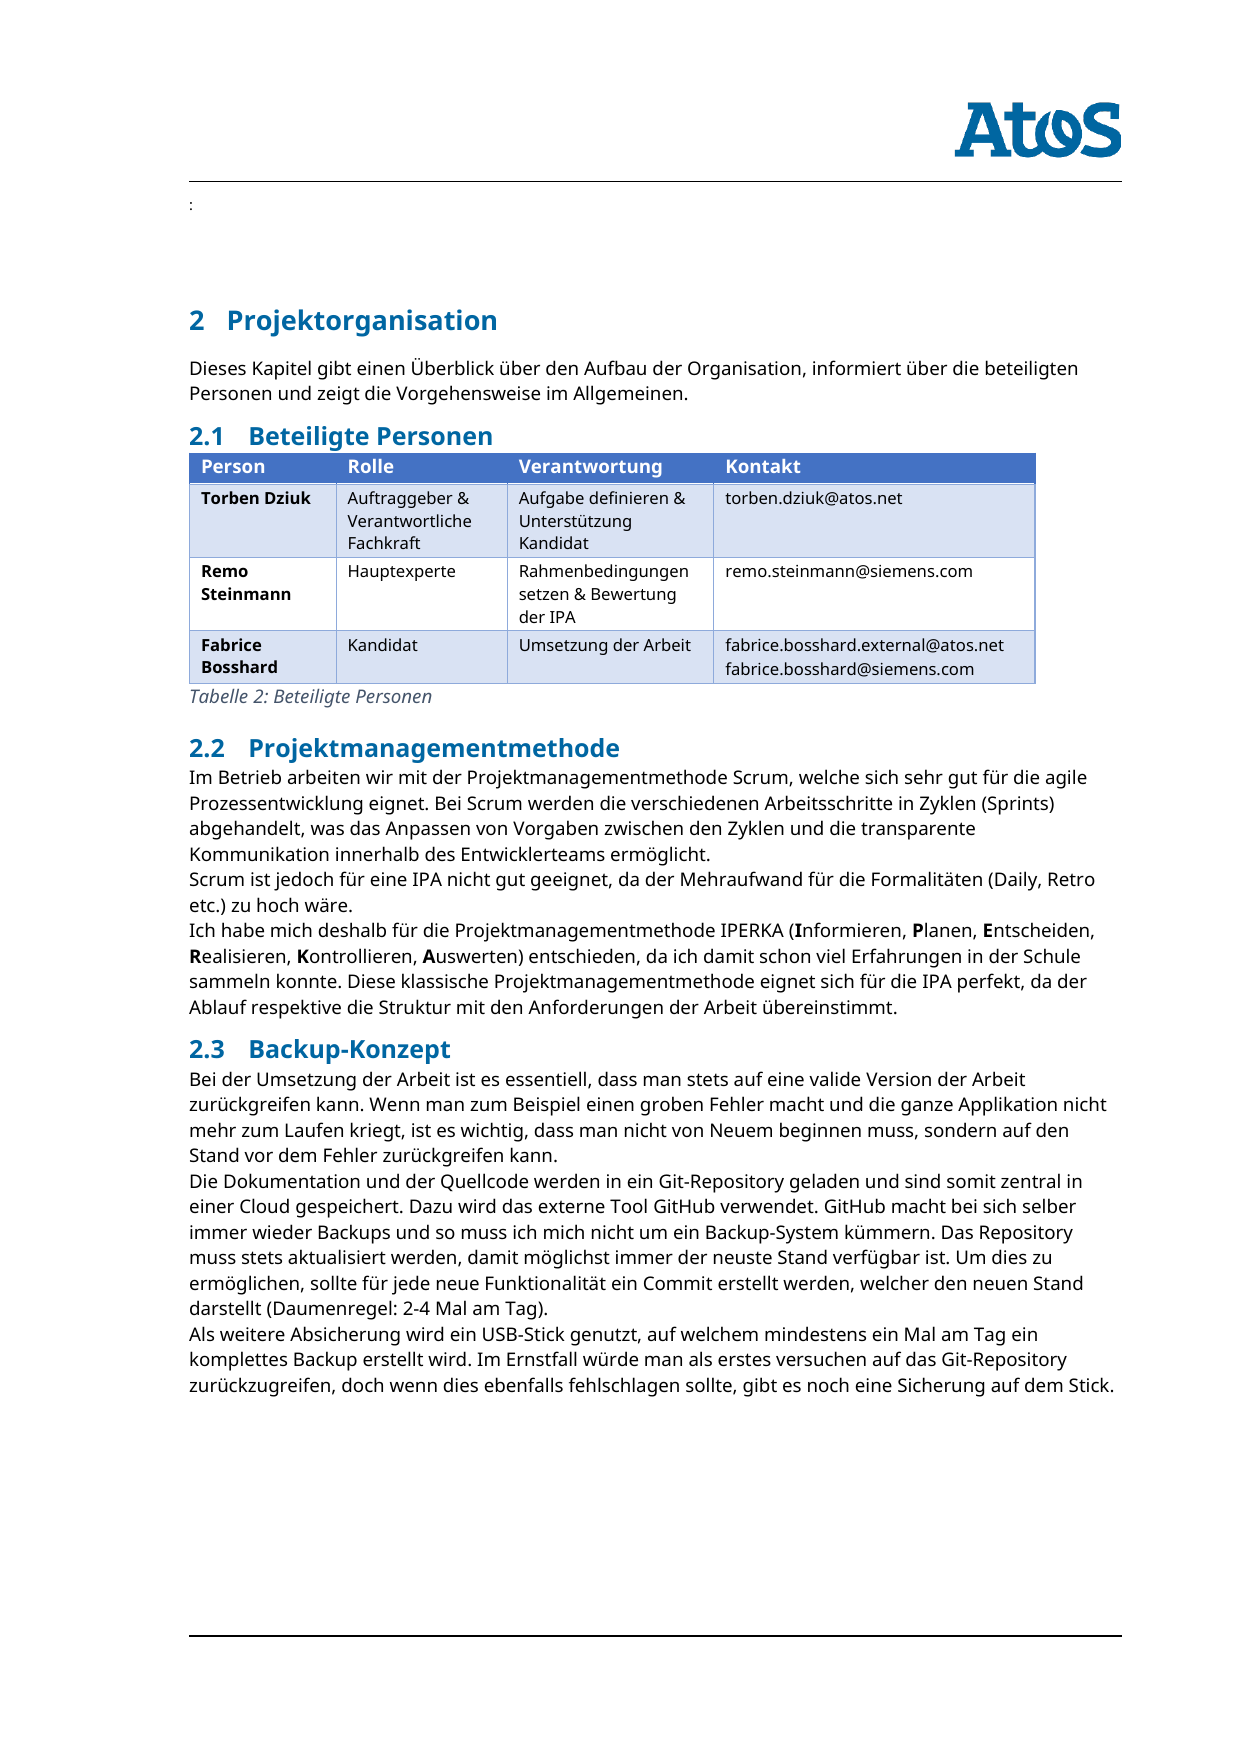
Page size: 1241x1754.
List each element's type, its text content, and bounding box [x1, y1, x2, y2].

text Dieses Kapitel gibt einen Überblick über den Aufbau der Organisation, informiert über die beteiligten Personen und zeigt die Vorgehensweise im Allgemeinen. [189, 355, 1122, 406]
text Tabelle 2: Beteiligte Personen [189, 684, 1122, 709]
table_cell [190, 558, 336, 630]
subtitle Projektorganisation [189, 301, 1122, 338]
text Im Betrieb arbeiten wir mit der Projektmanagementmethode Scrum, welche sich sehr gut für die agile Prozessentwicklung eignet. Bei Scrum werden die verschiedenen Arbeitsschritte in Zyklen (Sprints) abgehandelt, was das Anpassen von Vorgaben zwischen den Zyklen und die transparente Kommunikation innerhalb des Entwicklerteams ermöglicht. [189, 764, 1122, 866]
subtitle Projektmanagementmethode [189, 730, 1122, 764]
text Als weitere Absicherung wird ein USB-Stick genutzt, auf welchem mindestens ein Mal am Tag ein komplettes Backup erstellt wird. Im Ernstfall würde man als erstes versuchen auf das Git-Repository zurückzugreifen, doch wenn dies ebenfalls fehlschlagen sollte, gibt es noch eine Sicherung auf dem Stick. [189, 1321, 1122, 1398]
text Scrum ist jedoch für eine IPA nicht gut geeignet, da der Mehraufwand für die Formalitäten (Daily, Retro etc.) zu hoch wäre. [189, 866, 1122, 917]
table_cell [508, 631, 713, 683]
subtitle Backup-Konzept [189, 1032, 1122, 1066]
text Ich habe mich deshalb für die Projektmanagementmethode IPERKA (Informieren, Planen, Entscheiden, Realisieren, Kontrollieren, Auswerten) entschieden, da ich damit schon viel Erfahrungen in der Schule sammeln konnte. Diese klassische Projektmanagementmethode eignet sich für die IPA perfekt, da der Ablauf respektive die Struktur mit den Anforderungen der Arbeit übereinstimmt. [189, 917, 1122, 1019]
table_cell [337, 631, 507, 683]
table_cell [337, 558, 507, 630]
picture [952, 100, 1121, 157]
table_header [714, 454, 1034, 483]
text Bei der Umsetzung der Arbeit ist es essentiell, dass man stets auf eine valide Version der Arbeit zurückgreifen kann. Wenn man zum Beispiel einen groben Fehler macht und die ganze Applikation nicht mehr zum Laufen kriegt, ist es wichtig, dass man nicht von Neuem beginnen muss, sondern auf den Stand vor dem Fehler zurückgreifen kann. [189, 1066, 1122, 1168]
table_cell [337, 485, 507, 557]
subtitle Beteiligte Personen [189, 418, 1122, 452]
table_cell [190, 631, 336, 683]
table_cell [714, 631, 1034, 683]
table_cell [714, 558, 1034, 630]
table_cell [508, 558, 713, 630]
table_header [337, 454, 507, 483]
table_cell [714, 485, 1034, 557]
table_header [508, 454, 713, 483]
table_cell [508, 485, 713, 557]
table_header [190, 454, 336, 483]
text Die Dokumentation und der Quellcode werden in ein Git-Repository geladen und sind somit zentral in einer Cloud gespeichert. Dazu wird das externe Tool GitHub verwendet. GitHub macht bei sich selber immer wieder Backups und so muss ich mich nicht um ein Backup-System kümmern. Das Repository muss stets aktualisiert werden, damit möglichst immer der neuste Stand verfügbar ist. Um dies zu ermöglichen, sollte für jede neue Funktionalität ein Commit erstellt werden, welcher den neuen Stand darstellt (Daumenregel: 2-4 Mal am Tag). [189, 1168, 1122, 1321]
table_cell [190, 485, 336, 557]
